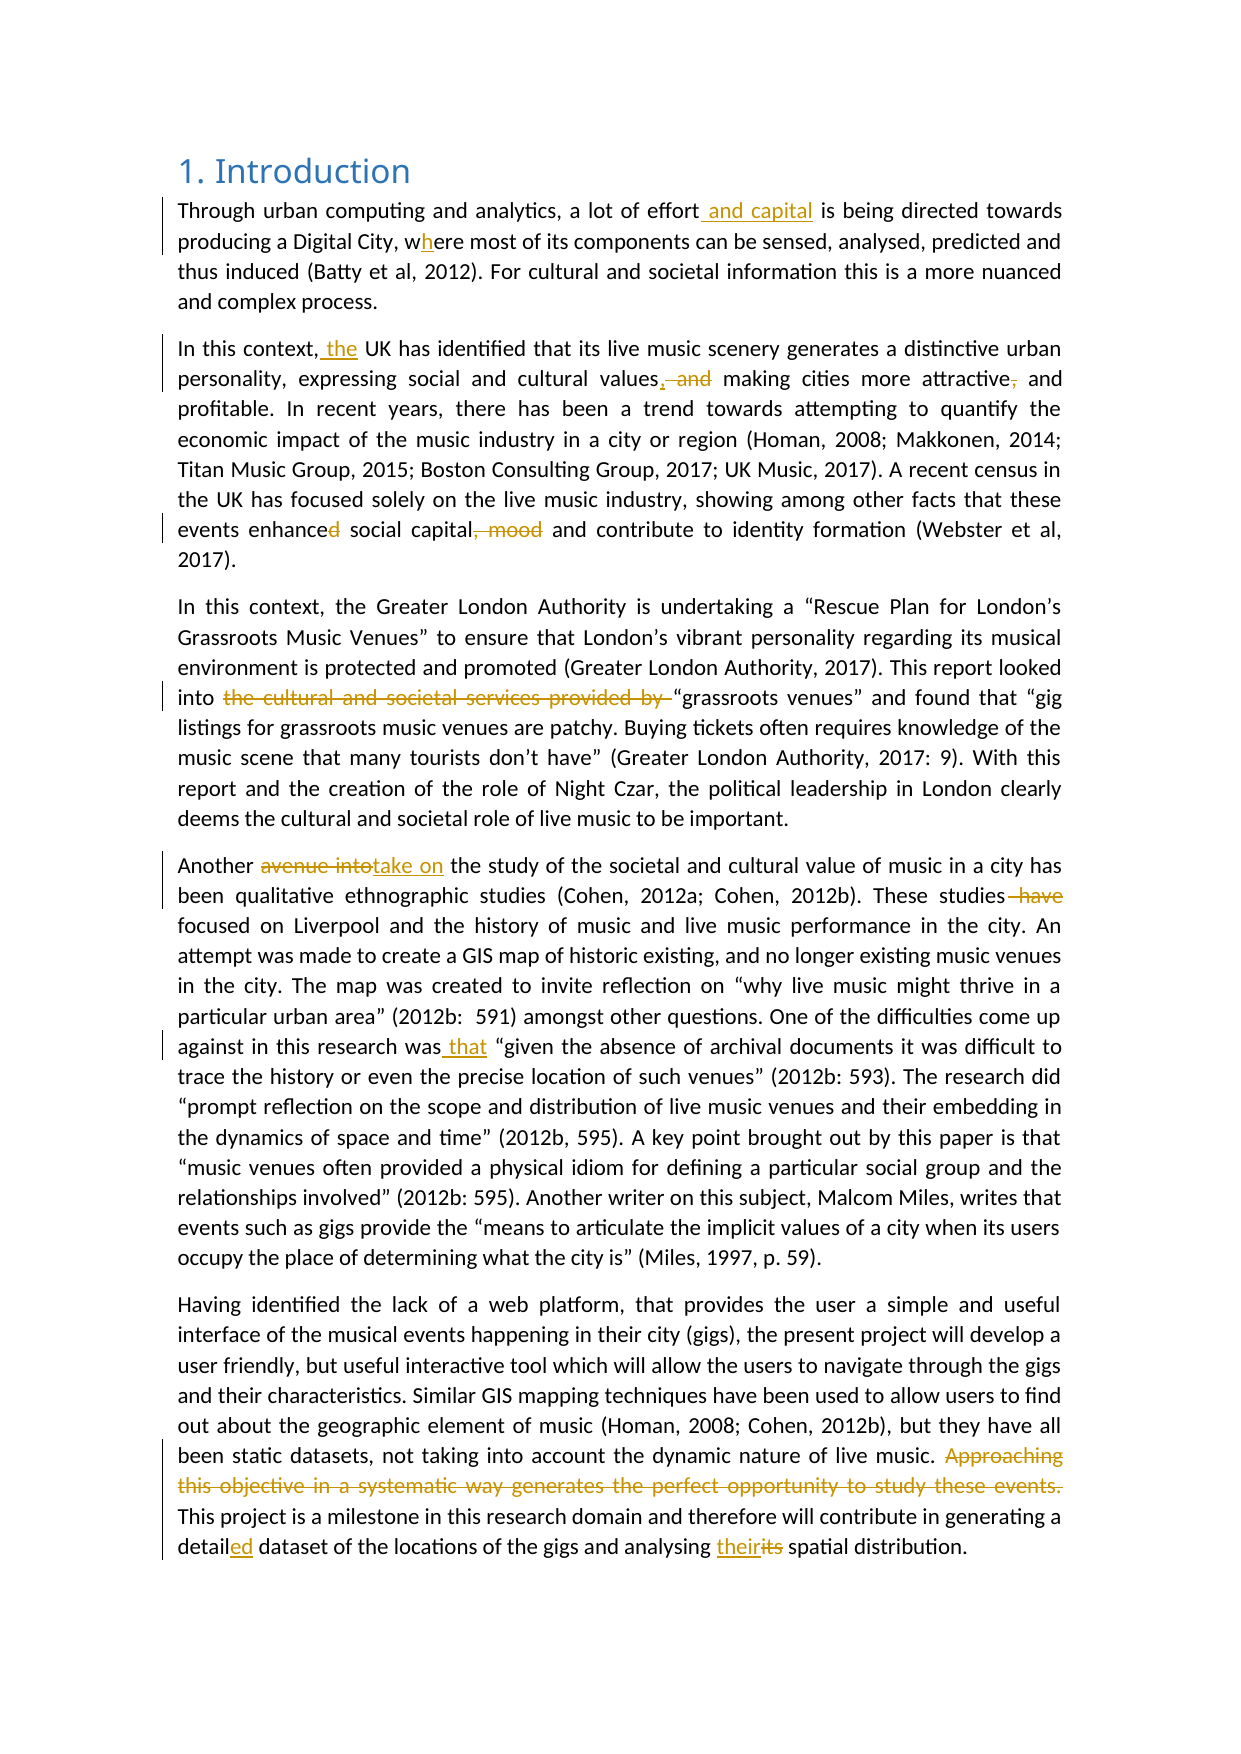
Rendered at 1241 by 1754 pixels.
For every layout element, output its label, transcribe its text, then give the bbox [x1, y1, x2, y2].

text In this context, UK has identified that its live music scenery generates a distinctive urban personality, expressing social and cultural values making cities more attractive and profitable. In recent years, there has been a trend towards attempting to quantify the economic impact of the music industry in a city or region (Homan, 2008; Makkonen, 2014; Titan Music Group, 2015; Boston Consulting Group, 2017; UK Music, 2017). A recent census in the UK has focused solely on the live music industry, showing among other facts that these events enhance social capital and contribute to identity formation (Webster et al, 2017). [177, 334, 1063, 573]
text Through urban computing and analytics, a lot of effort is being directed towards producing a Digital City, were most of its components can be sensed, analysed, predicted and thus induced (Batty et al, 2012). For cultural and societal information this is a more nuanced and complex process. [177, 197, 1063, 315]
text Having identified the lack of a web platform, that provides the user a simple and useful interface of the musical events happening in their city (gigs), the present project will develop a user friendly, but useful interactive tool which will allow the users to navigate through the gigs and their characteristics. Similar GIS mapping techniques have been used to allow users to find out about the geographic element of music (Homan, 2008; Cohen, 2012b), but they have all been static datasets, not taking into account the dynamic nature of live music. This project is a milestone in this research domain and therefore will contribute in generating a detail dataset of the locations of the gigs and analysing spatial distribution. [177, 1488, 1063, 1560]
text In this context, the Greater London Authority is undertaking a “Rescue Plan for London’s Grassroots Music Venues” to ensure that London’s vibrant personality regarding its musical environment is protected and promoted (Greater London Authority, 2017). This report looked into “grassroots venues” and found that “gig listings for grassroots music venues are patchy. Buying tickets often requires knowledge of the music scene that many tourists don’t have” (Greater London Authority, 2017: 9). With this report and the creation of the role of Night Czar, the political leadership in London clearly deems the cultural and societal role of live music to be important. [177, 592, 1063, 832]
text Another the study of the societal and cultural value of music in a city has been qualitative ethnographic studies (Cohen, 2012a; Cohen, 2012b). These studies focused on Liverpool and the history of music and live music performance in the city. An attempt was made to create a GIS map of historic existing, and no longer existing music venues in the city. The map was created to invite reflection on “why live music might thrive in a particular urban area” (2012b: 591) amongst other questions. One of the difficulties come up against in this research was “given the absence of archival documents it was difficult to trace the history or even the precise location of such venues” (2012b: 593). The research did “prompt reflection on the scope and distribution of live music venues and their embedding in the dynamics of space and time” (2012b, 595). A key point brought out by this paper is that “music venues often provided a physical idiom for defining a particular social group and the relationships involved” (2012b: 595). Another writer on this subject, Malcom Miles, writes that events such as gigs provide the “means to articulate the implicit values of a city when its users occupy the place of determining what the city is” (Miles, 1997, p. 59). [177, 851, 1063, 1271]
subtitle Introduction [177, 148, 1063, 193]
text Having identified the lack of a web platform, that provides the user a simple and useful interface of the musical events happening in their city (gigs), the present project will develop a user friendly, but useful interactive tool which will allow the users to navigate through the gigs and their characteristics. Similar GIS mapping techniques have been used to allow users to find out about the geographic element of music (Homan, 2008; Cohen, 2012b), but they have all been static datasets, not taking into account the dynamic nature of live music. This project is a milestone in this research domain and therefore will contribute in generating a detail dataset of the locations of the gigs and analysing spatial distribution. [177, 1290, 1063, 1487]
